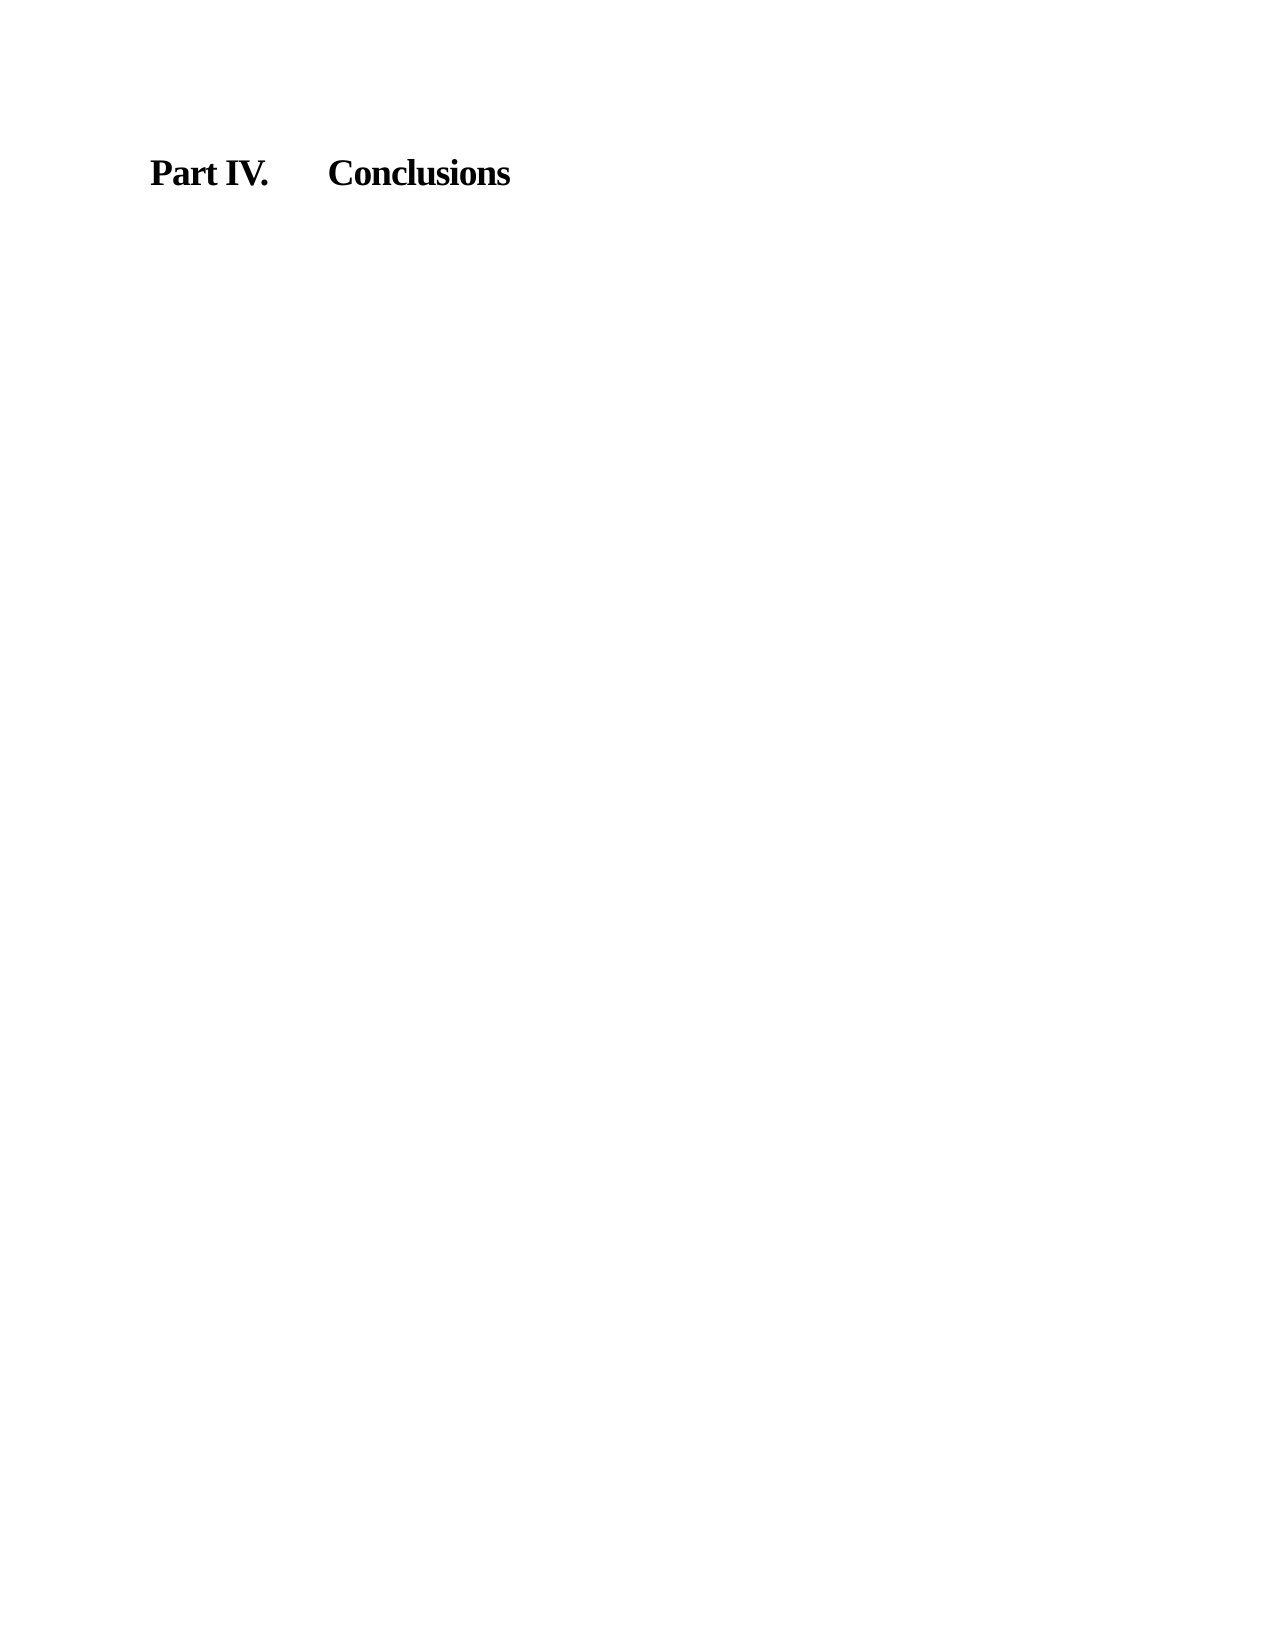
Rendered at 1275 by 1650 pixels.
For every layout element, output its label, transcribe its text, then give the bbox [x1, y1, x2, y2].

text Conclusions [150, 150, 1125, 193]
